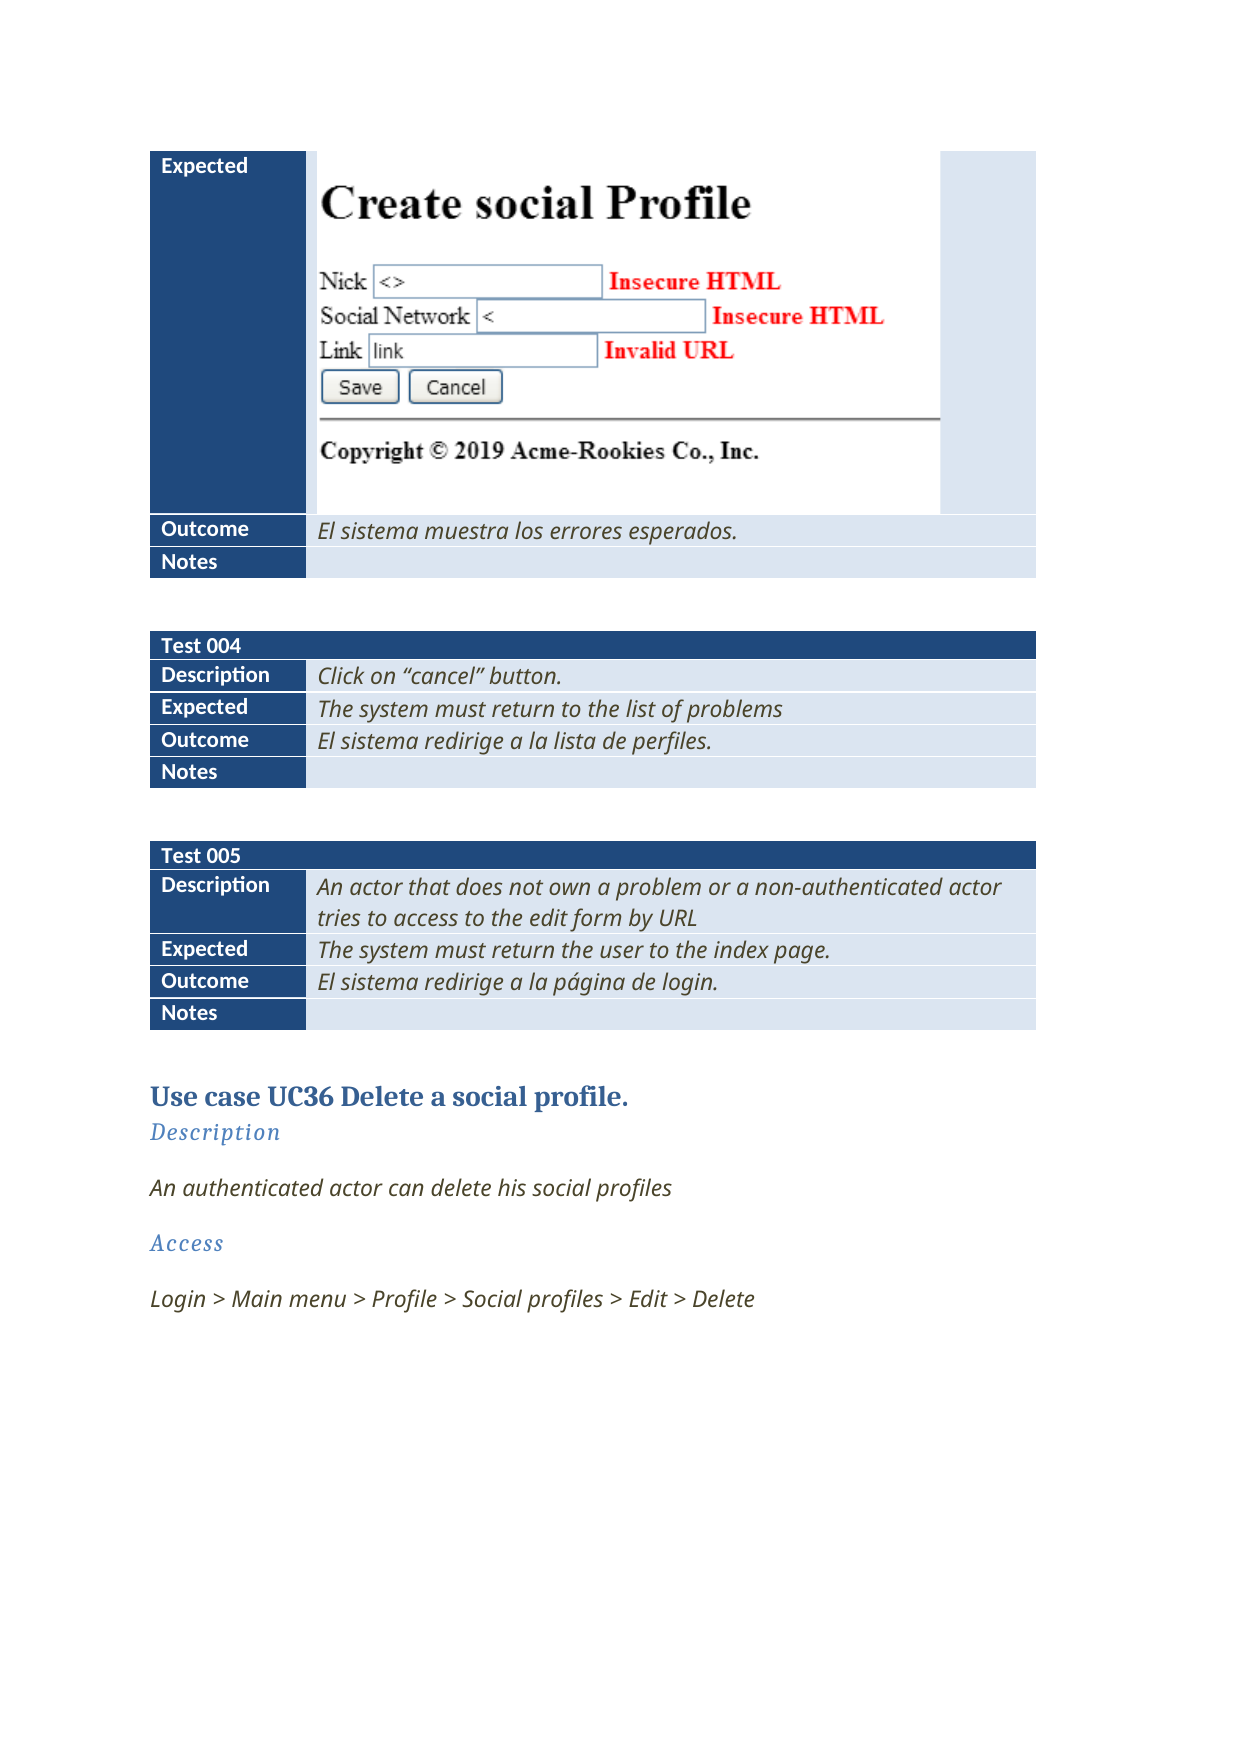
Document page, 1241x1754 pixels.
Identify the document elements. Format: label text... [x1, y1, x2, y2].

table_cell Expected [150, 693, 306, 724]
picture [317, 151, 941, 514]
table_cell [306, 151, 317, 513]
text Login > Main menu > Profile > Social profiles > Edit > Delete [150, 1283, 1090, 1314]
table_cell The system must return the user to the index page. [306, 934, 1036, 965]
table_cell El sistema muestra los errores esperados. [306, 515, 1036, 546]
table_cell Expected [150, 934, 306, 965]
table_cell The system must return to the list of problems [306, 693, 1036, 724]
table_cell An actor that does not own a problem or a non-authenticated actor tries to access to the edit form by URL [306, 870, 1036, 933]
table_cell [306, 757, 1036, 788]
table_cell Outcome [150, 966, 306, 997]
table_cell Notes [150, 757, 306, 788]
table_cell El sistema redirige a la página de login. [306, 966, 1036, 997]
table_cell [306, 547, 1036, 578]
table_cell Description [150, 660, 306, 691]
table_cell El sistema redirige a la lista de perfiles. [306, 725, 1036, 756]
subtitle Use case UC36 Delete a social profile. [150, 1080, 1090, 1113]
subtitle Access [150, 1229, 1090, 1258]
table_cell Outcome [150, 515, 306, 546]
text An authenticated actor can delete his social profiles [150, 1172, 1090, 1203]
table_cell Outcome [150, 725, 306, 756]
subtitle Description [150, 1118, 1090, 1147]
table_cell Click on “cancel” button. [306, 660, 1036, 691]
table_cell Expected [150, 151, 306, 513]
table_header Test 005 [150, 841, 1036, 869]
table_cell Description [150, 870, 306, 933]
table_cell [306, 999, 1036, 1030]
table_cell Notes [150, 999, 306, 1030]
table_header Test 004 [150, 631, 1036, 659]
table_cell [941, 151, 1036, 513]
table_cell Notes [150, 547, 306, 578]
